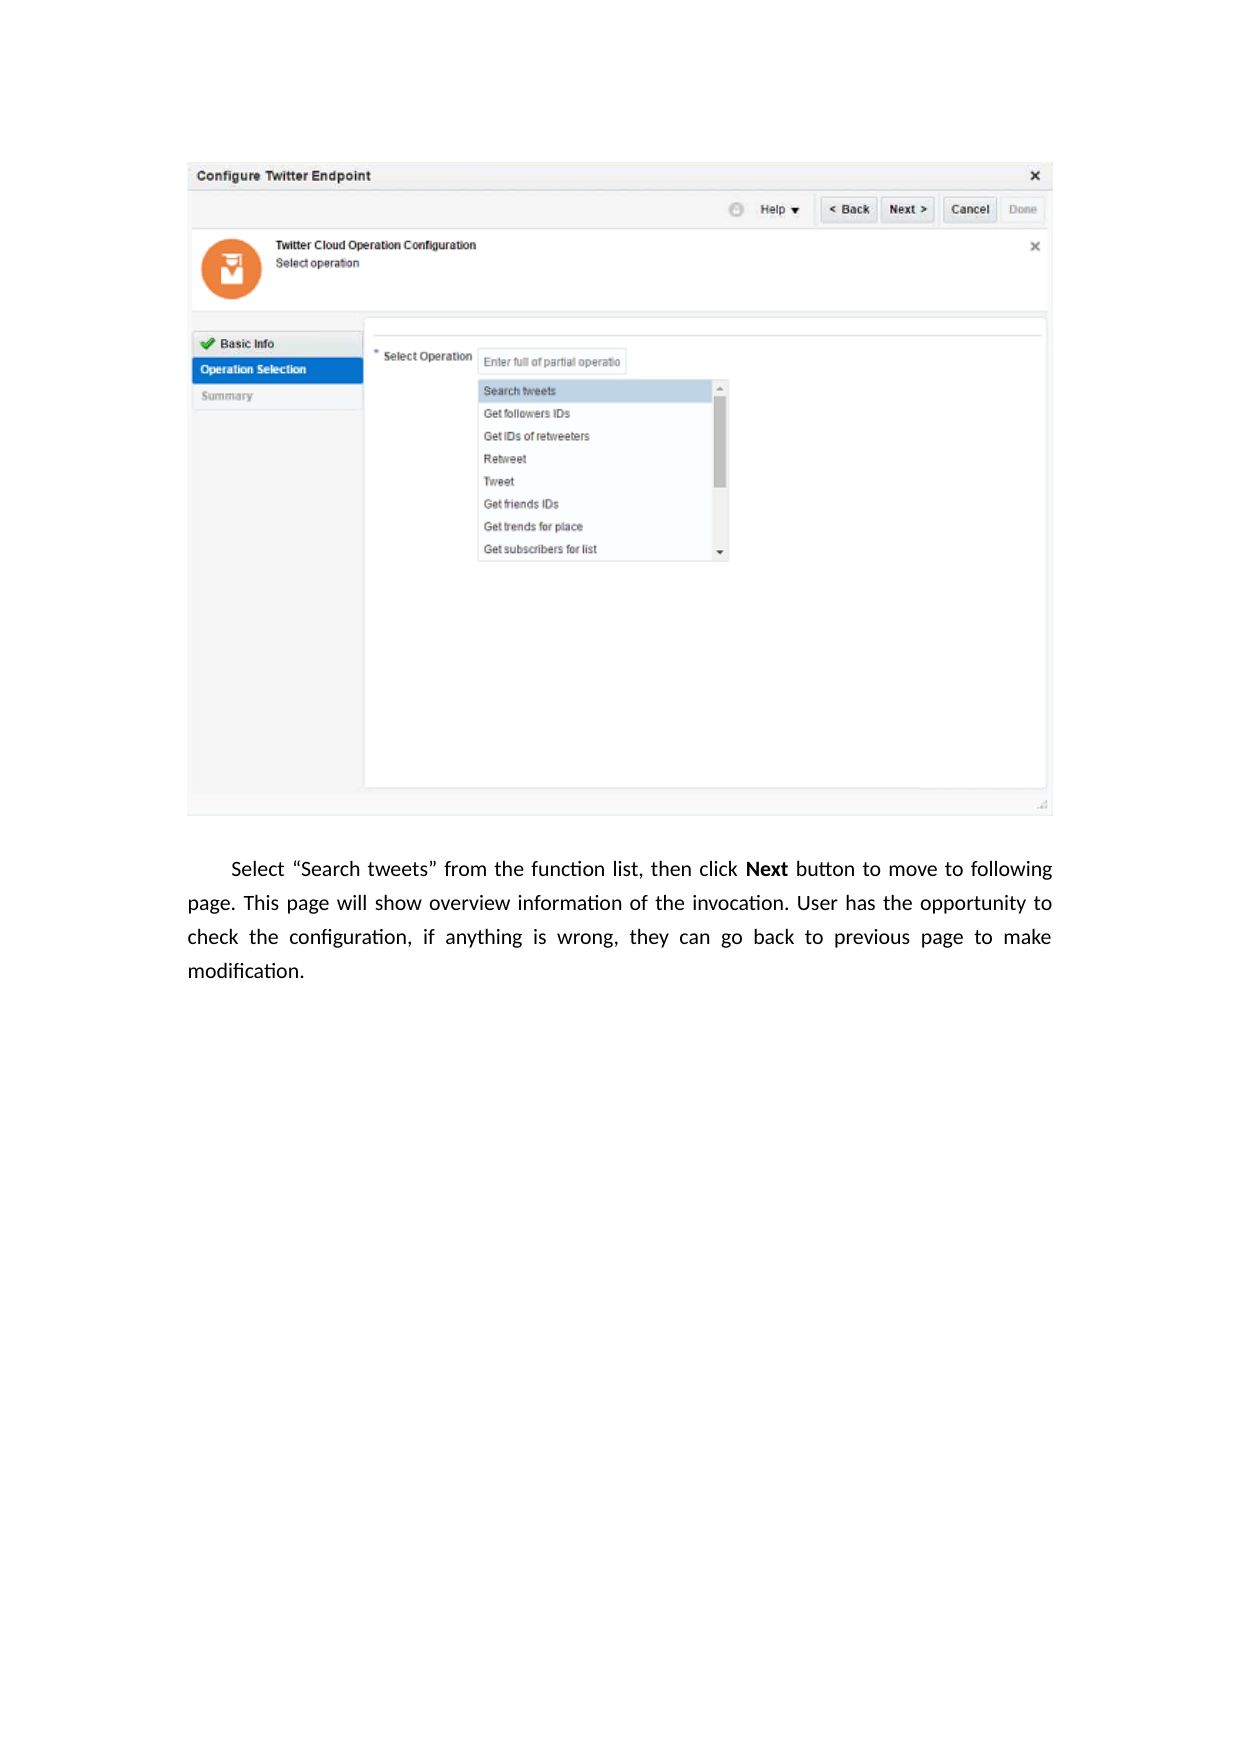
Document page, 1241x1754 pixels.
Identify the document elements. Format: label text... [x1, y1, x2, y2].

picture [187, 162, 1053, 816]
text Select “Search tweets” from the function list, then click Next button to move to following page. This page will show overview information of the invocation. User has the opportunity to check the configuration, if anything is wrong, they can go back to previous page to make modification. [187, 852, 1053, 987]
